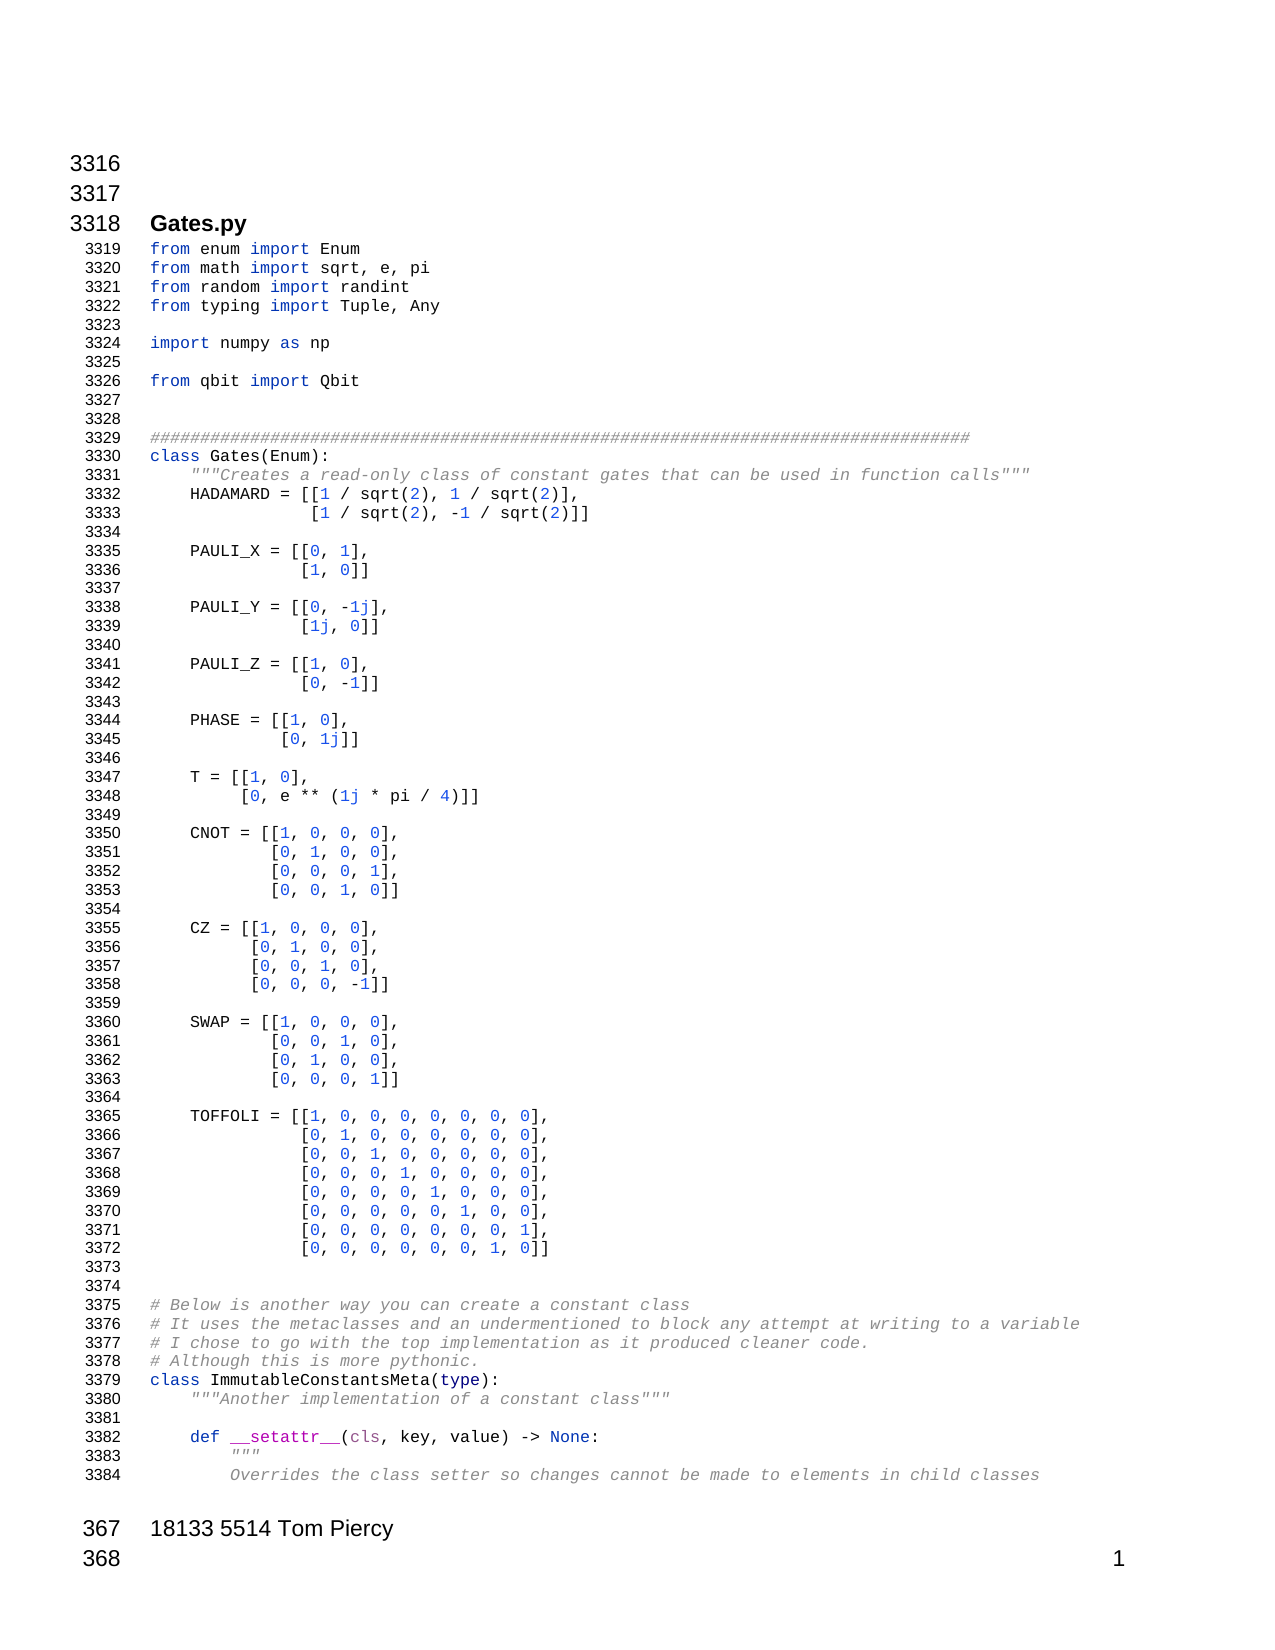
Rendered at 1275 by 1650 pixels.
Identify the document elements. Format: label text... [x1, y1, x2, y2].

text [150, 241, 1125, 1485]
text Gates.py [150, 210, 1125, 237]
